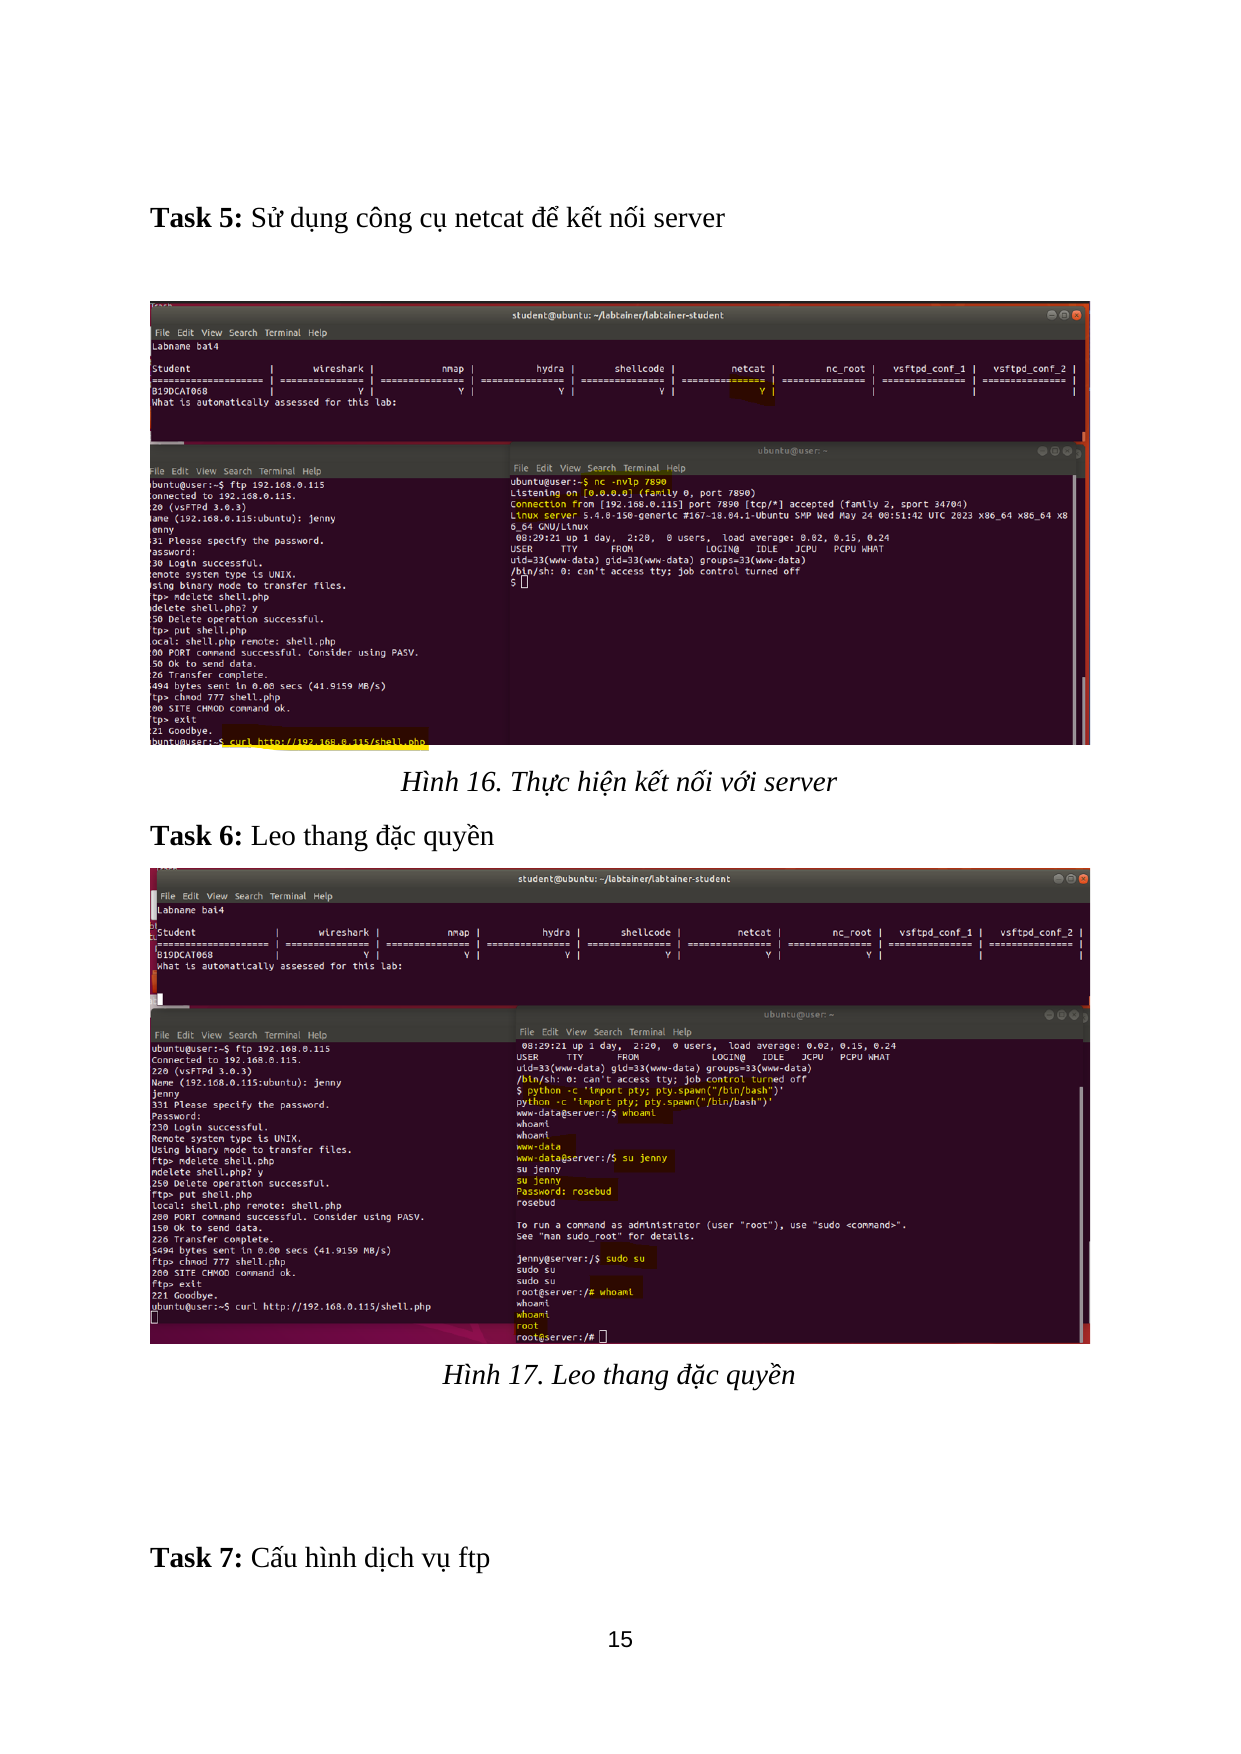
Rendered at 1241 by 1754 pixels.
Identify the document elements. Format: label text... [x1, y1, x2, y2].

picture [150, 301, 1091, 751]
text Task 6: Leo thang đặc quyền [150, 818, 1090, 852]
text Task 7: Cấu hình dịch vụ ftp [150, 1540, 1090, 1574]
picture [150, 868, 1091, 1344]
text Task 5: Sử dụng công cụ netcat để kết nối server [150, 200, 1090, 234]
